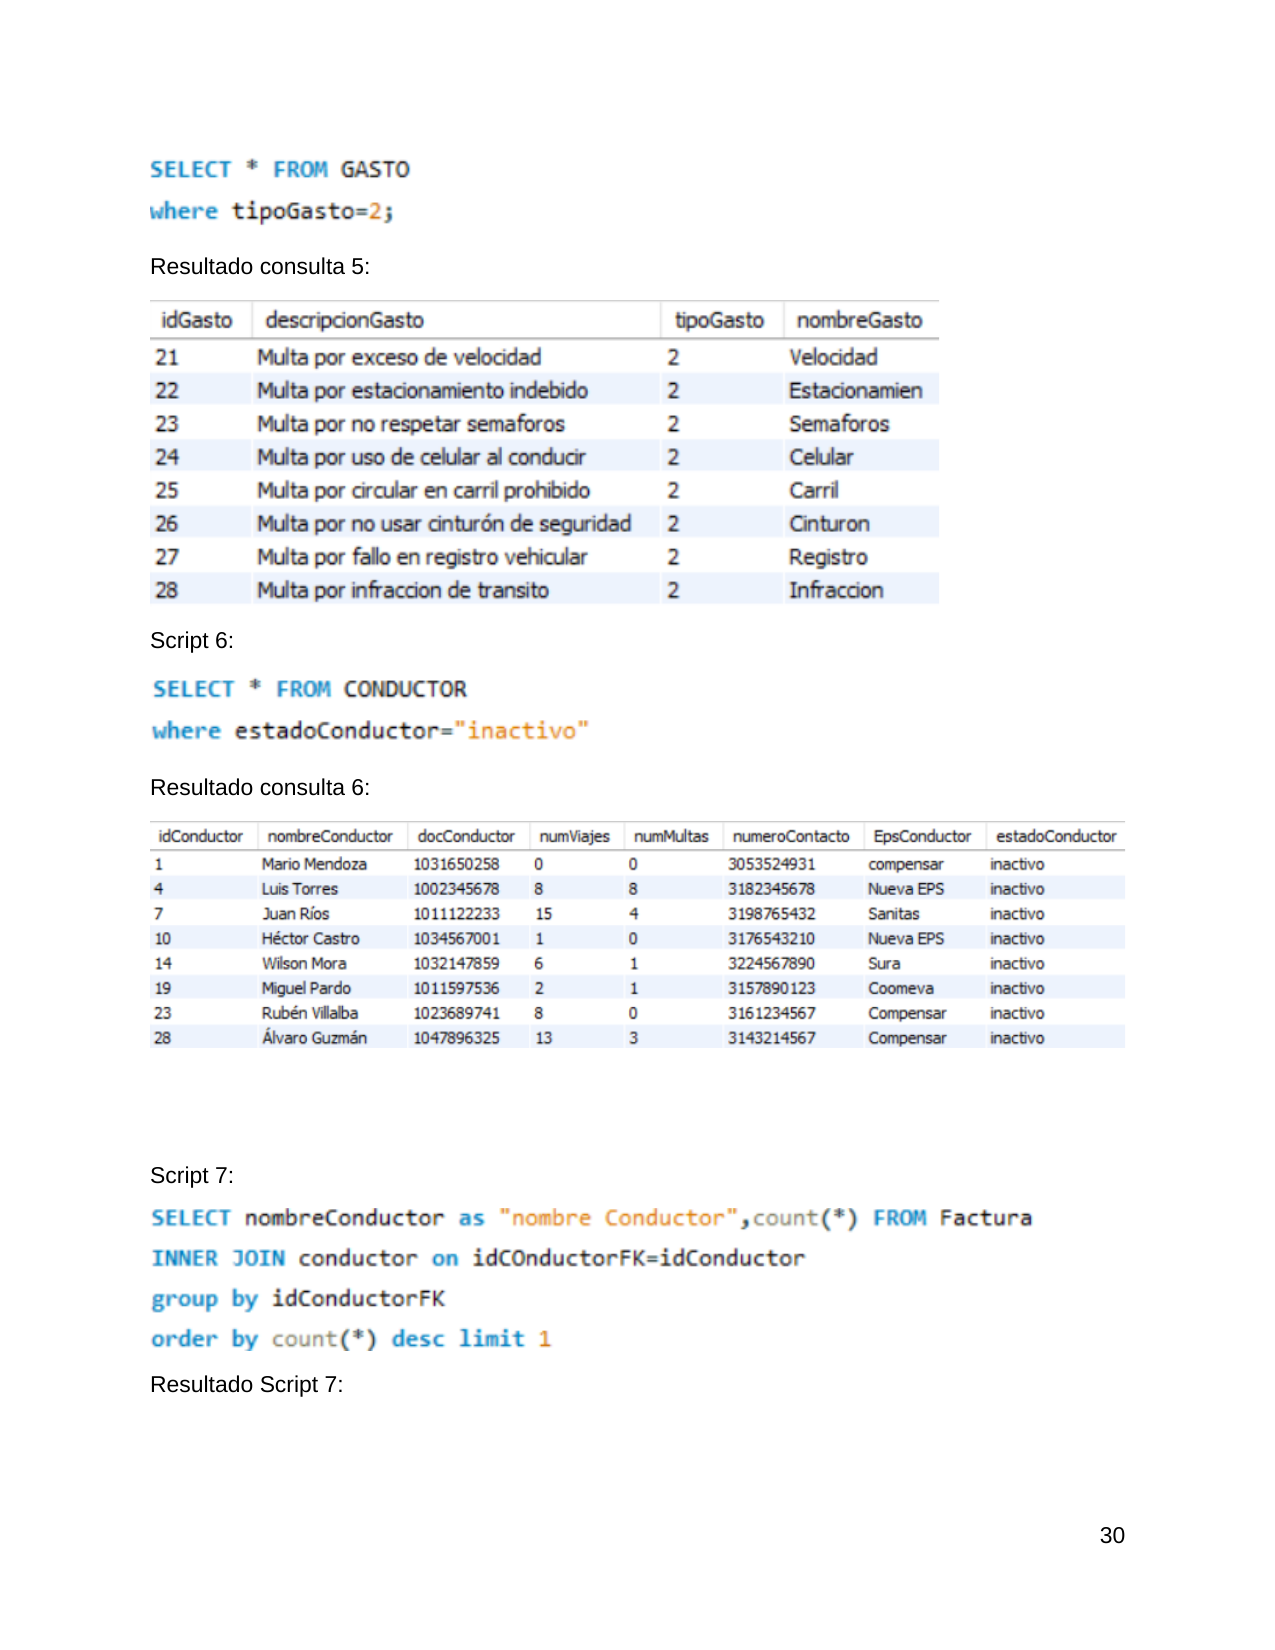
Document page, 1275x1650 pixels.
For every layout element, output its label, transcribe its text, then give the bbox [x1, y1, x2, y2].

text Script 7: [150, 1162, 1125, 1188]
picture [150, 673, 647, 754]
picture [150, 150, 458, 233]
text Resultado consulta 6: [150, 774, 1125, 801]
picture [150, 1208, 1125, 1351]
picture [150, 300, 940, 607]
text Resultado Script 7: [150, 1371, 1125, 1397]
text Resultado consulta 5: [150, 253, 1125, 280]
text Script 6: [150, 627, 1125, 653]
picture [150, 821, 1125, 1048]
